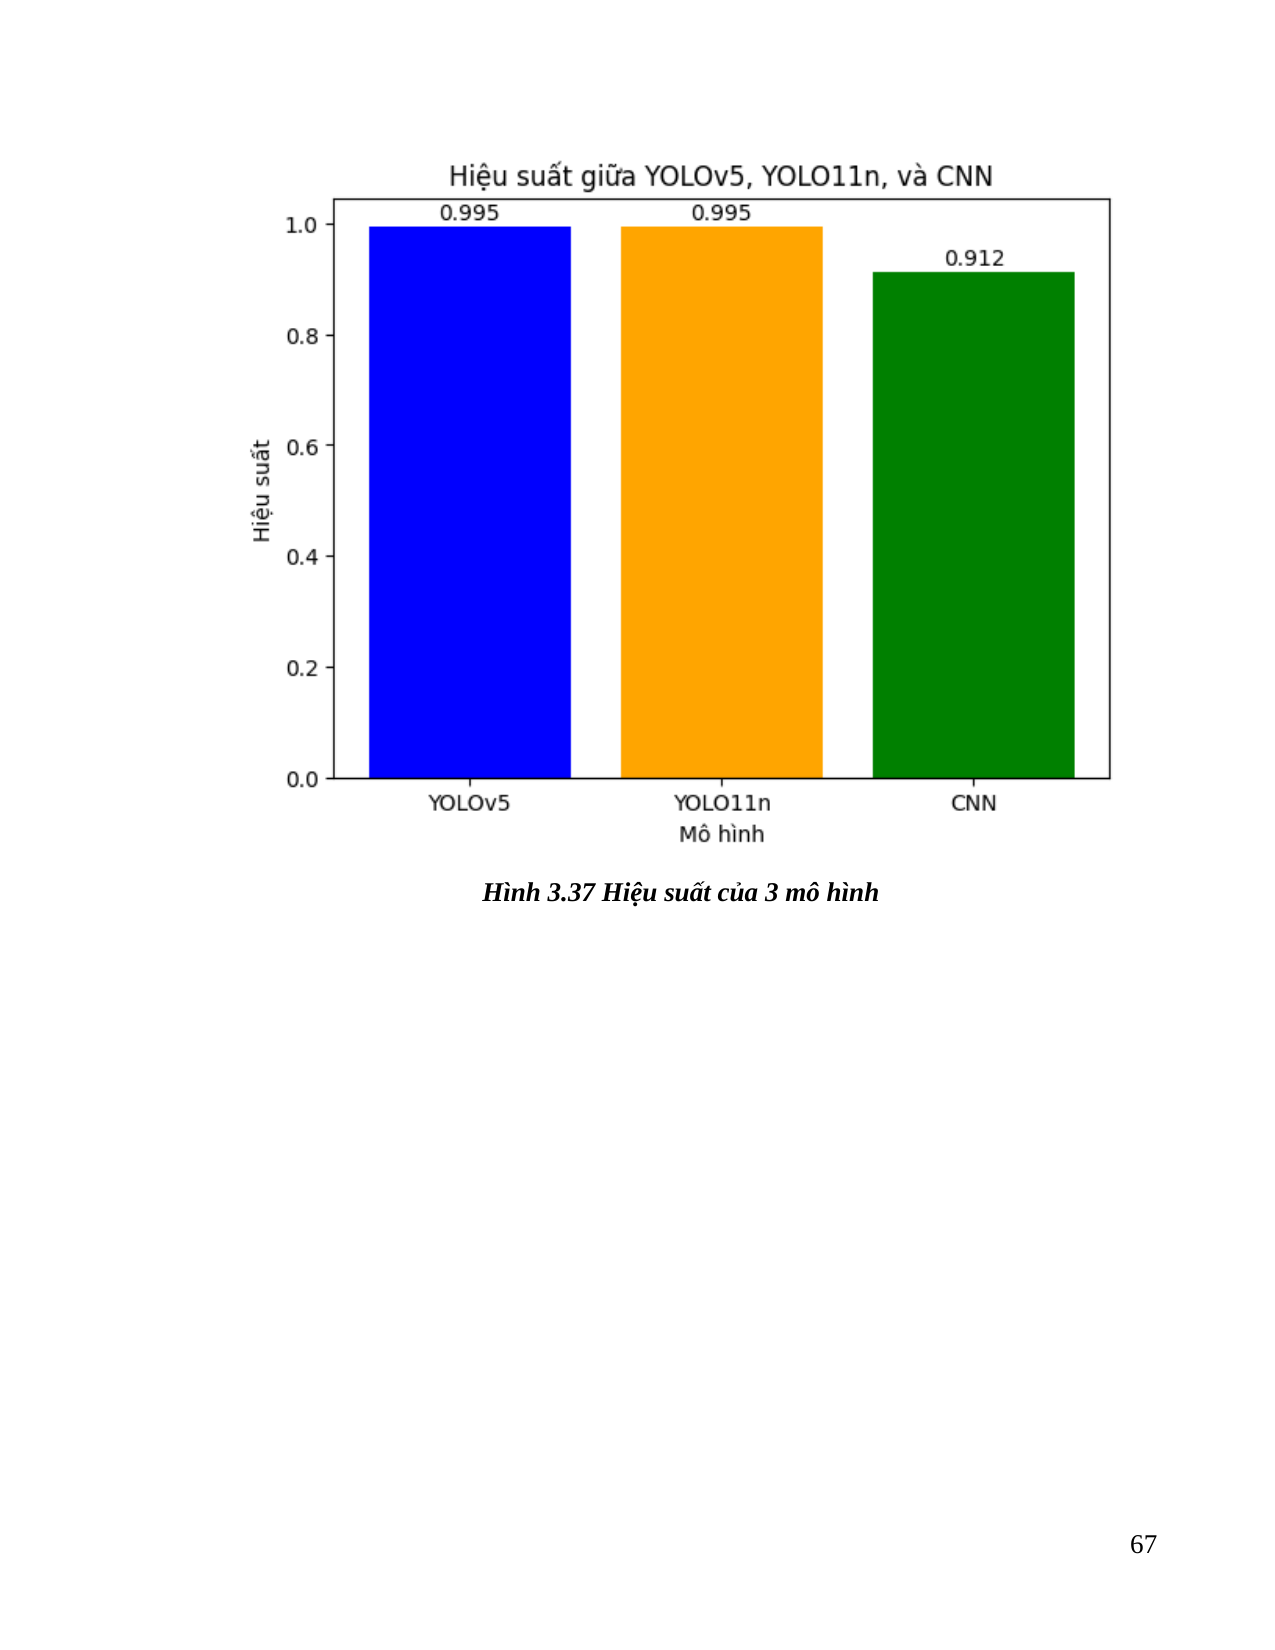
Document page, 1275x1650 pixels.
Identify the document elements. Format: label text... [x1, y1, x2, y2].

text Hình 3.37 Hiệu suất của 3 mô hình [207, 876, 1157, 907]
picture [238, 147, 1125, 861]
